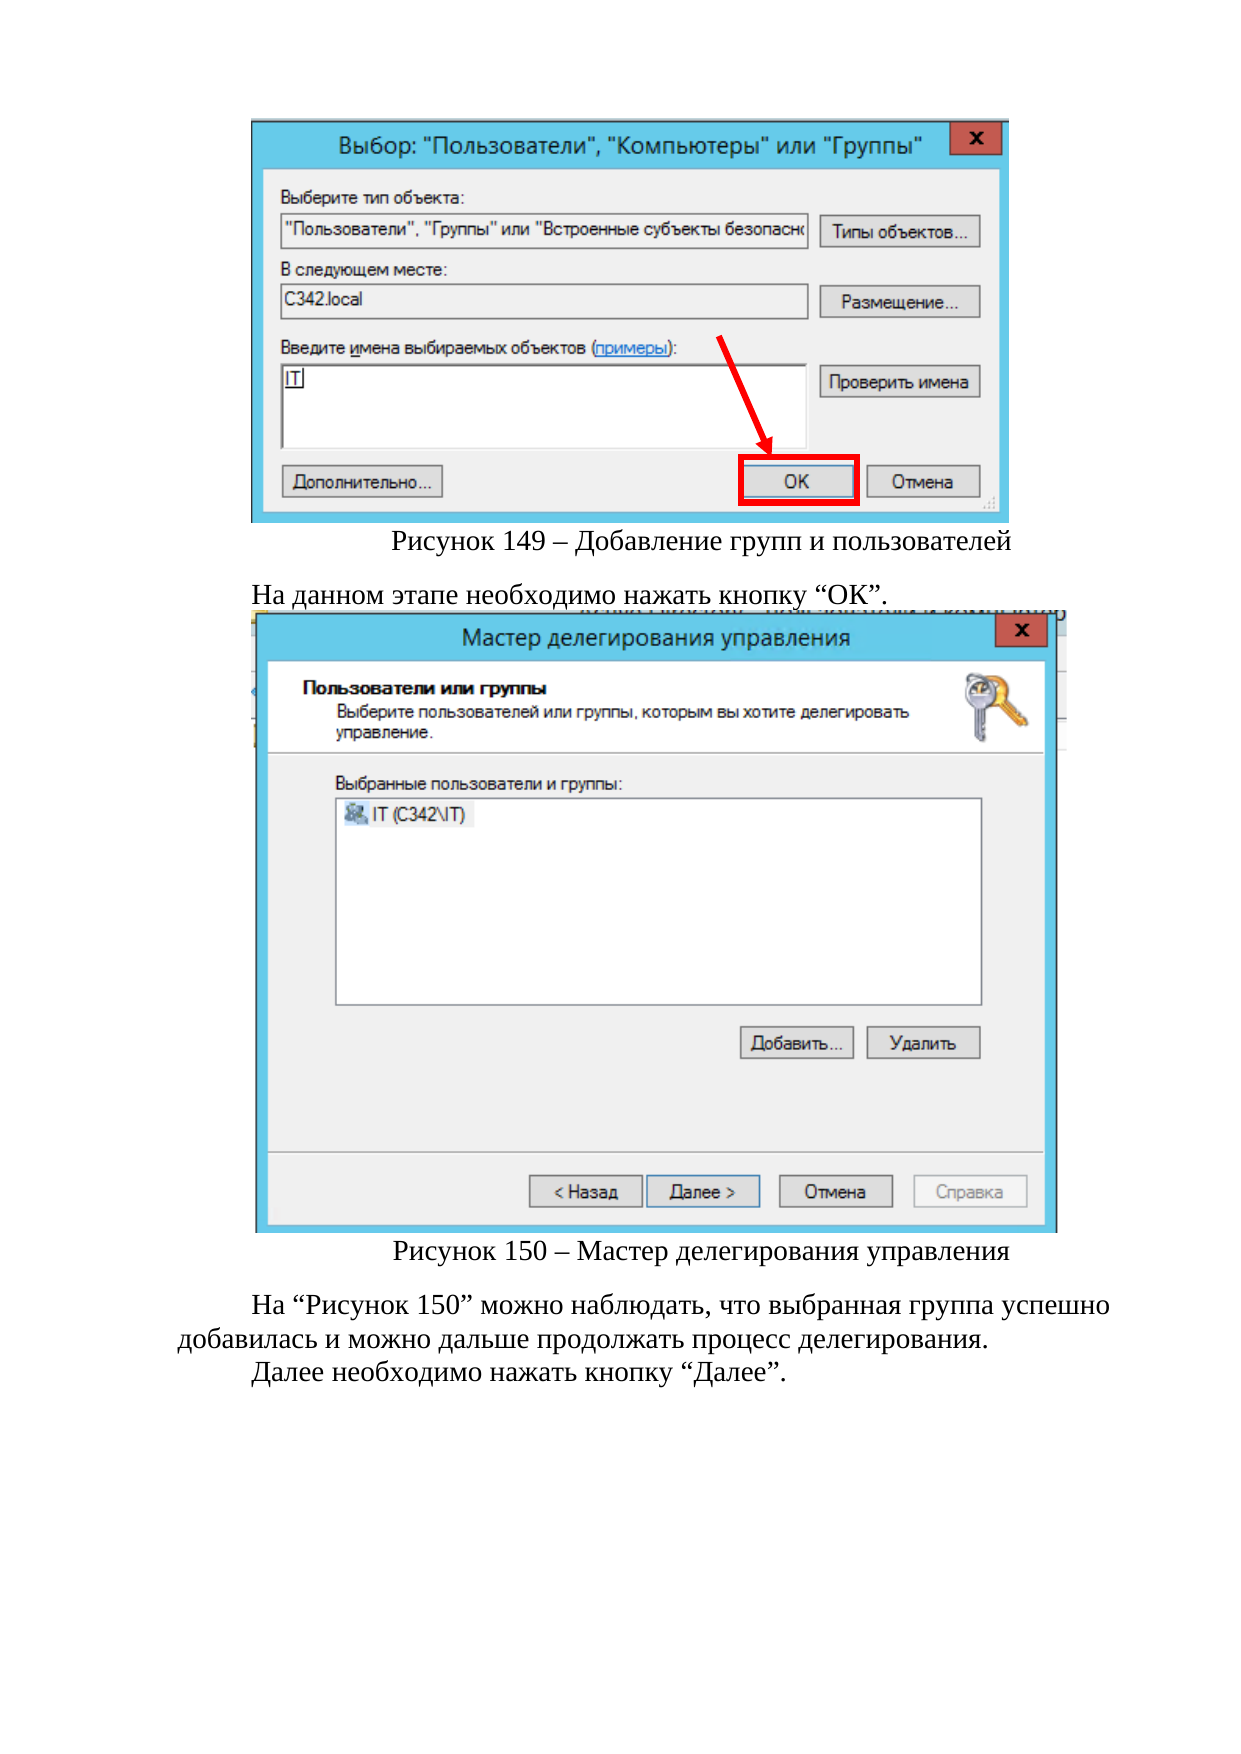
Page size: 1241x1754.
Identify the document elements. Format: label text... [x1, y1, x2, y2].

picture [251, 610, 1067, 1233]
text На “Рисунок 150” можно наблюдать, что выбранная группа успешно добавилась и можно дальше продолжать процесс делегирования. [177, 1287, 1152, 1354]
text Рисунок 149 – Добавление групп и пользователей [177, 523, 1152, 556]
text Рисунок 150 – Мастер делегирования управления [177, 1233, 1152, 1266]
picture [251, 118, 1009, 523]
text Далее необходимо нажать кнопку “Далее”. [177, 1354, 1152, 1388]
text На данном этапе необходимо нажать кнопку “ОК”. [177, 577, 1152, 611]
